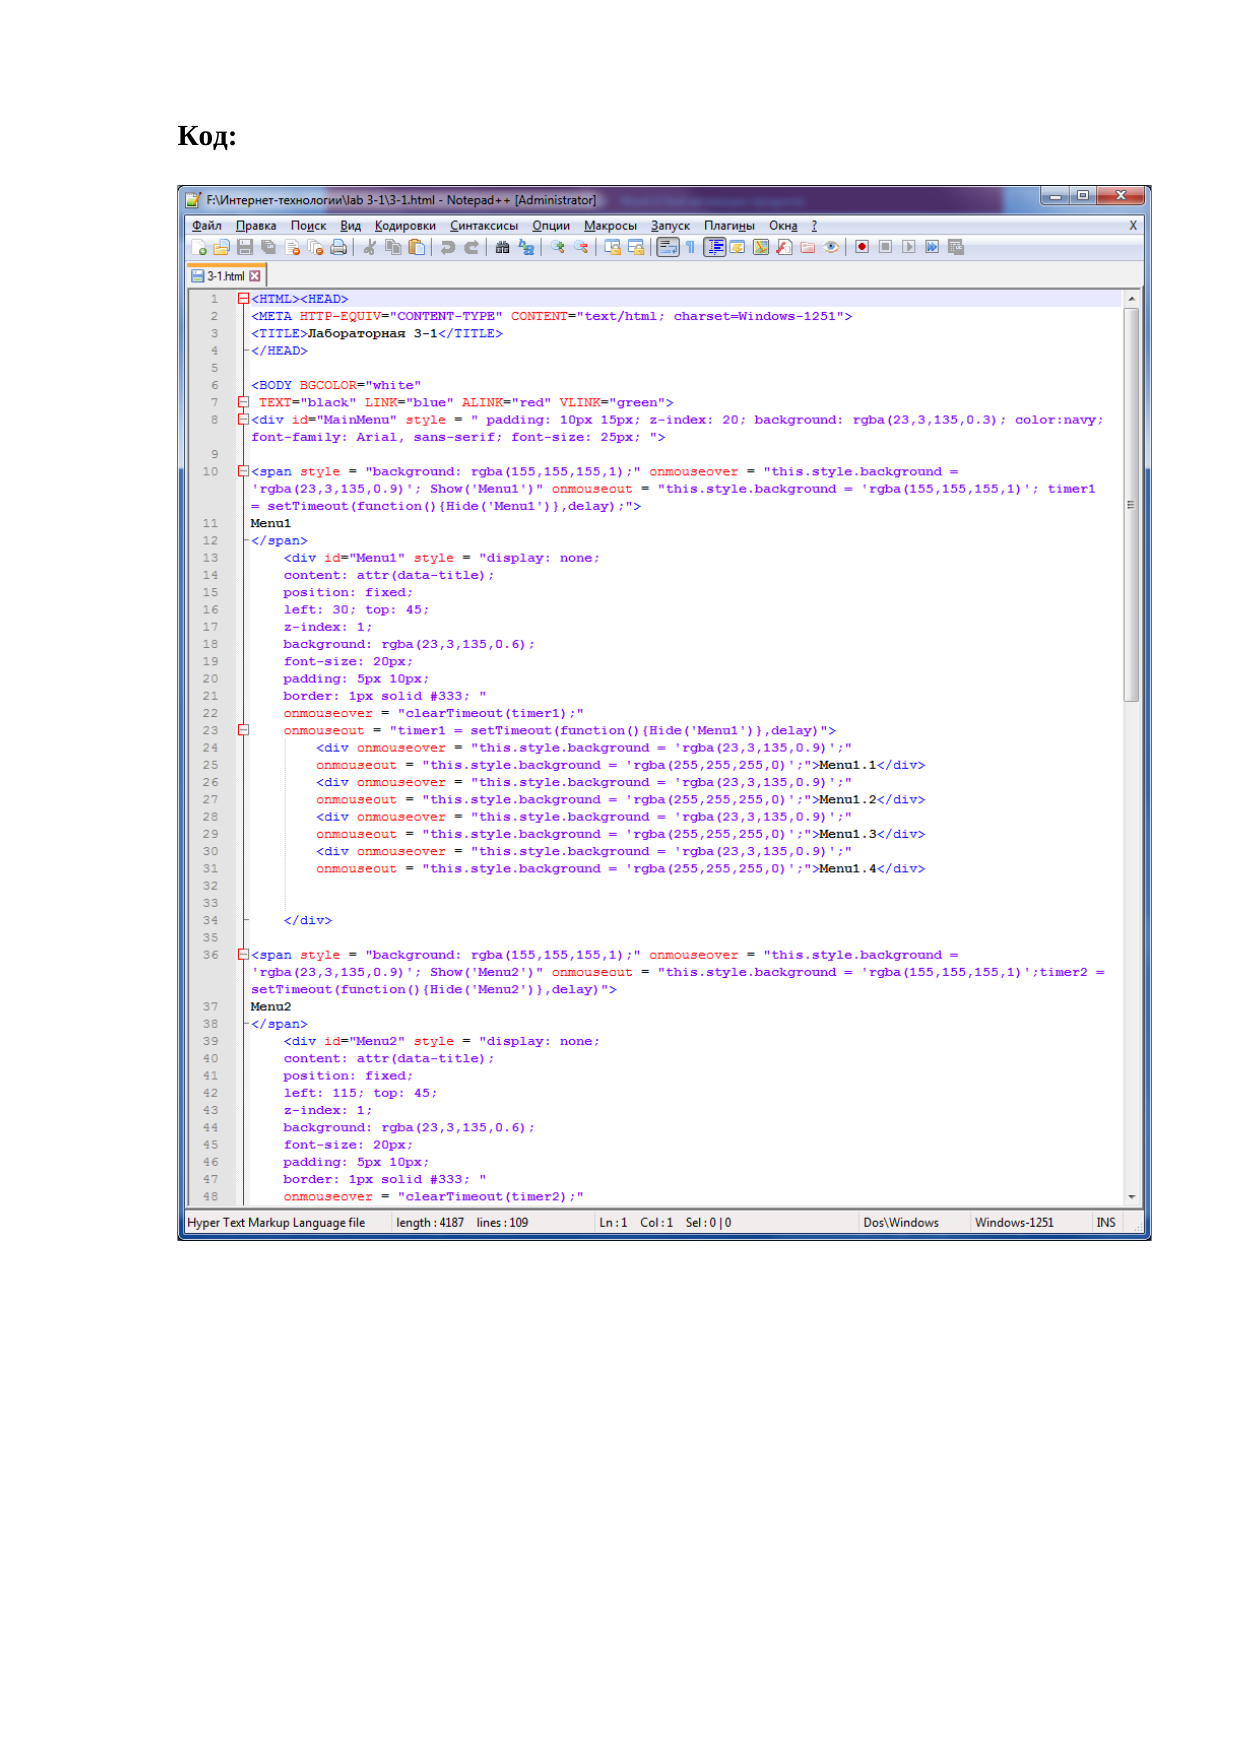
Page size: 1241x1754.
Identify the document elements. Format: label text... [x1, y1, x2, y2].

text Код: [177, 118, 1152, 152]
picture [177, 185, 1152, 1241]
